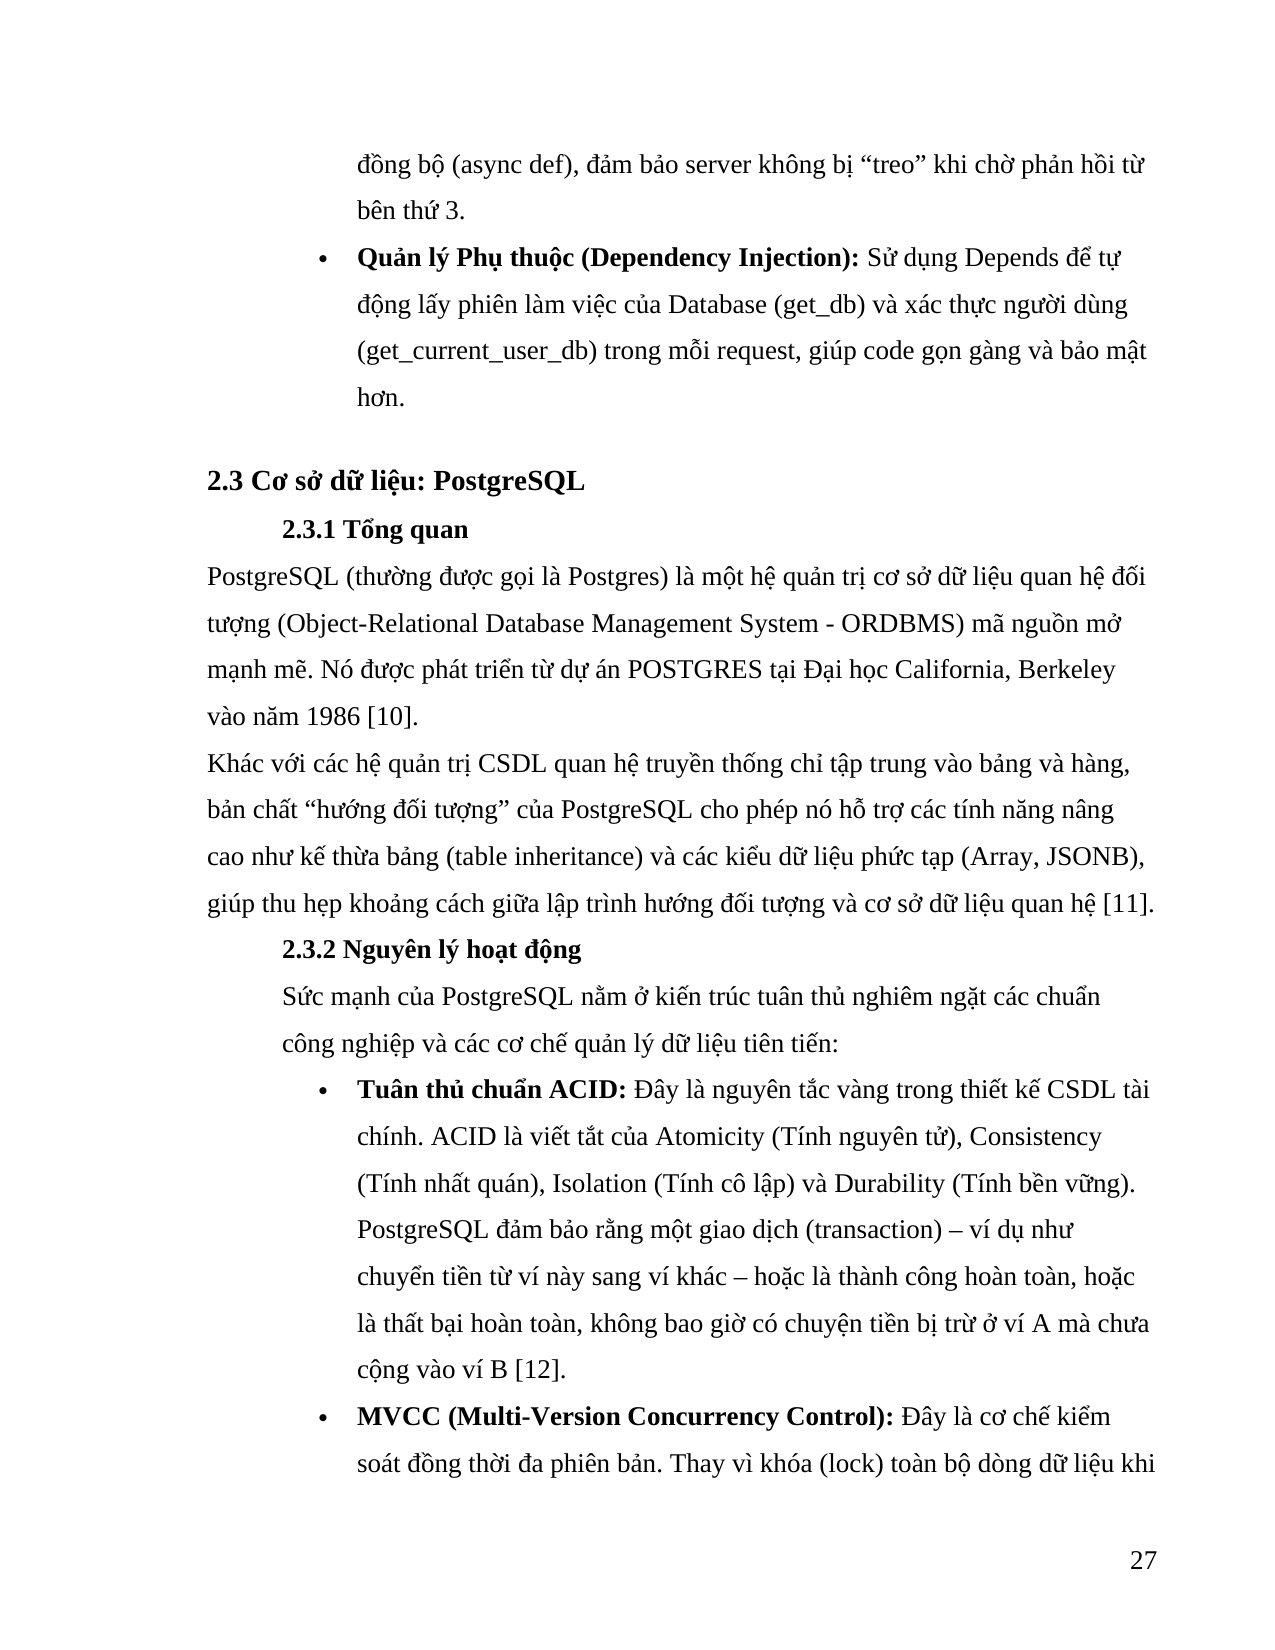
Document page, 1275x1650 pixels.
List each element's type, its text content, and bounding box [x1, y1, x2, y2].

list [319, 148, 1157, 226]
text Sức mạnh của PostgreSQL nằm ở kiến trúc tuân thủ nghiêm ngặt các chuẩn công nghiệp và các cơ chế quản lý dữ liệu tiên tiến: [282, 980, 1157, 1058]
subtitle 2.3 Cơ sở dữ liệu: PostgreSQL [207, 463, 1157, 497]
text 2.3.1 Tổng quan [207, 513, 1157, 544]
text PostgreSQL (thường được gọi là Postgres) là một hệ quản trị cơ sở dữ liệu quan hệ đối tượng (Object-Relational Database Management System - ORDBMS) mã nguồn mở mạnh mẽ. Nó được phát triển từ dự án POSTGRES tại Đại học California, Berkeley vào năm 1986 [10]. [207, 560, 1157, 731]
list Quản lý Phụ thuộc (Dependency Injection): Sử dụng Depends để tự động lấy phiên làm việc của Database (get_db) và xác thực người dùng (get_current_user_db) trong mỗi request, giúp code gọn gàng và bảo mật hơn. [319, 241, 1157, 412]
text 2.3.2 Nguyên lý hoạt động [282, 933, 1157, 964]
text Khác với các hệ quản trị CSDL quan hệ truyền thống chỉ tập trung vào bảng và hàng, bản chất “hướng đối tượng” của PostgreSQL cho phép nó hỗ trợ các tính năng nâng cao như kế thừa bảng (table inheritance) và các kiểu dữ liệu phức tạp (Array, JSONB), giúp thu hẹp khoảng cách giữa lập trình hướng đối tượng và cơ sở dữ liệu quan hệ [11]. [207, 747, 1157, 918]
list Tuân thủ chuẩn ACID: Đây là nguyên tắc vàng trong thiết kế CSDL tài chính. ACID là viết tắt của Atomicity (Tính nguyên tử), Consistency (Tính nhất quán), Isolation (Tính cô lập) và Durability (Tính bền vững). PostgreSQL đảm bảo rằng một giao dịch (transaction) – ví dụ như chuyển tiền từ ví này sang ví khác – hoặc là thành công hoàn toàn, hoặc là thất bại hoàn toàn, không bao giờ có chuyện tiền bị trừ ở ví A mà chưa cộng vào ví B [12]. [319, 1073, 1157, 1384]
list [319, 1400, 1157, 1478]
